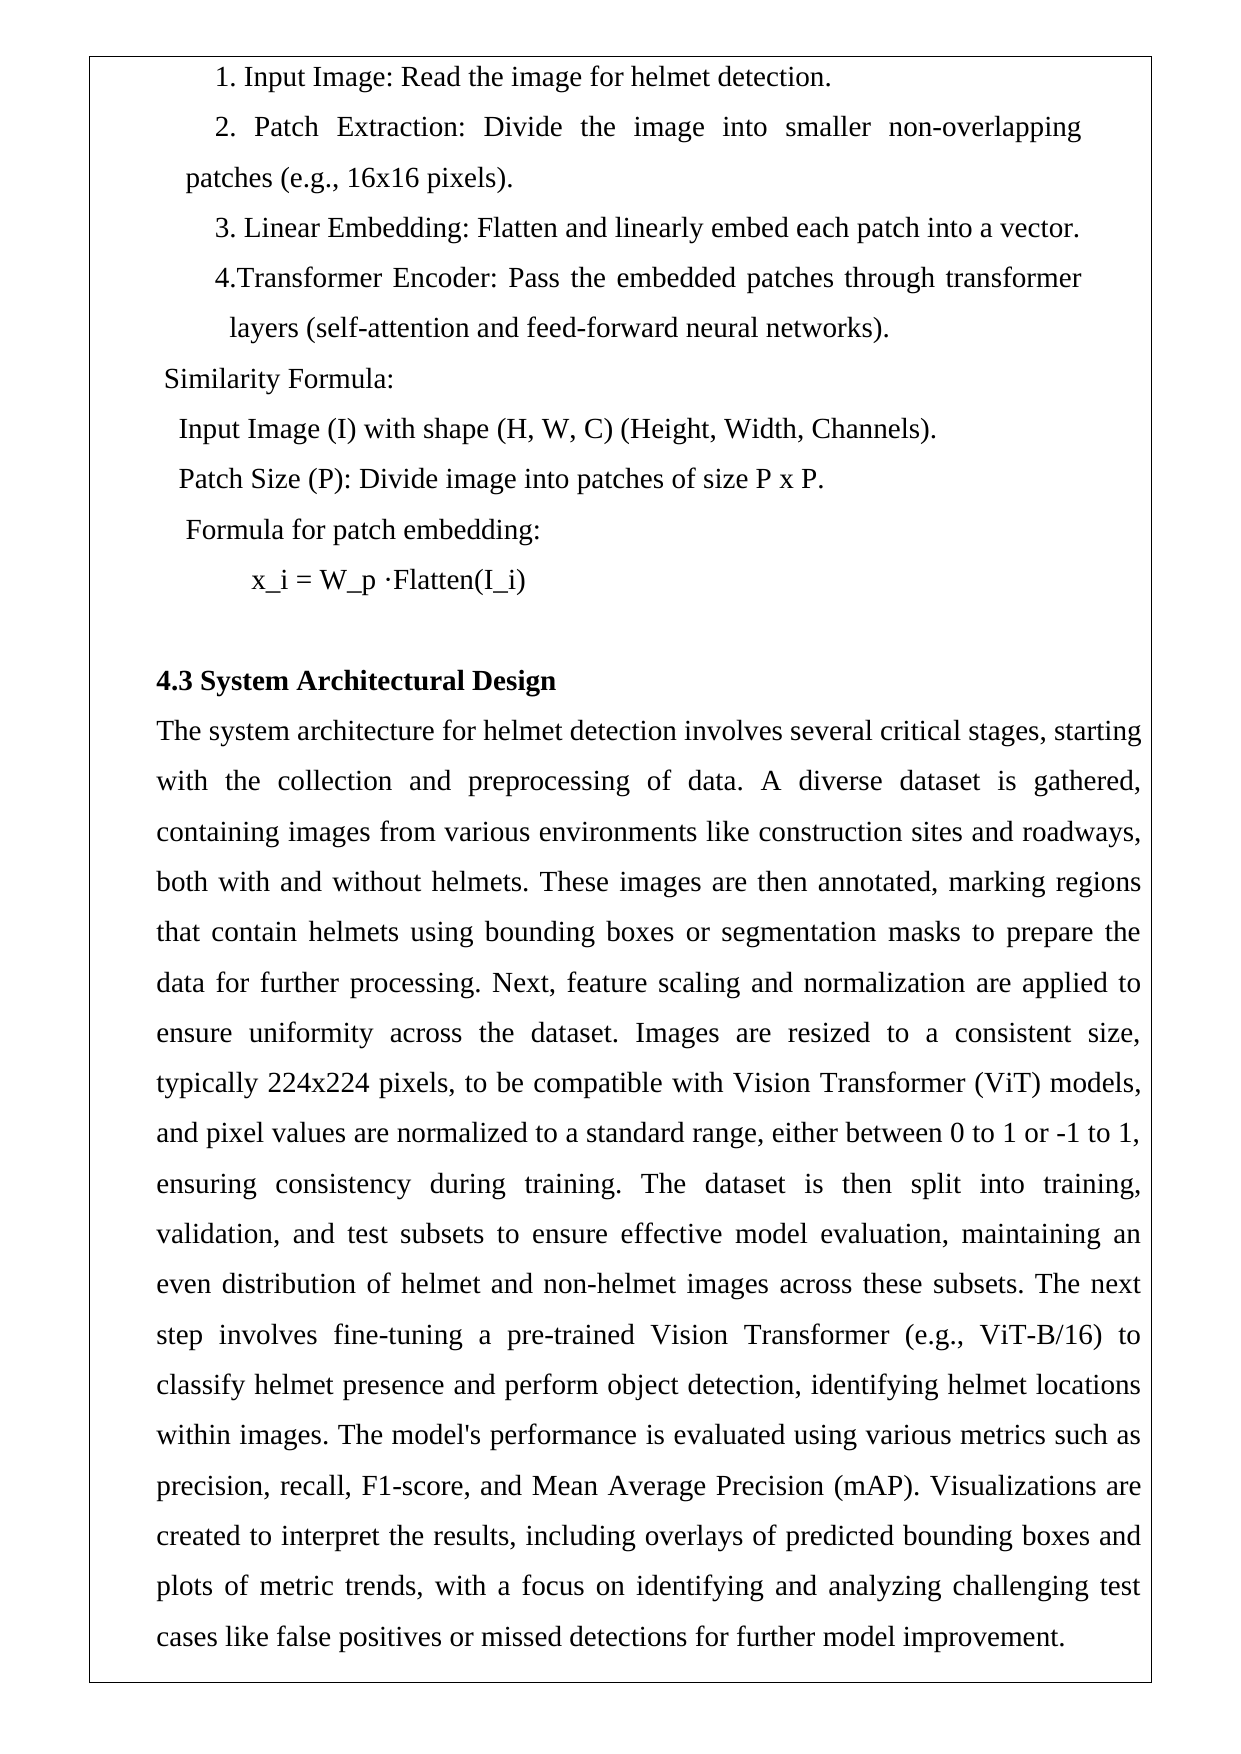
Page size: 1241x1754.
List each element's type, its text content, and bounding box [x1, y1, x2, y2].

text 4.3 System Architectural Design The system architecture for helmet detection involves several critical stages, starting with the collection and preprocessing of data. A diverse dataset is gathered, containing images from various environments like construction sites and roadways, both with and without helmets. These images are then annotated, marking regions that contain helmets using bounding boxes or segmentation masks to prepare the data for further processing. Next, feature scaling and normalization are applied to ensure uniformity across the dataset. Images are resized to a consistent size, typically 224x224 pixels, to be compatible with Vision Transformer (ViT) models, and pixel values are normalized to a standard range, either between 0 to 1 or -1 to 1, ensuring consistency during training. The dataset is then split into training, validation, and test subsets to ensure effective model evaluation, maintaining an even distribution of helmet and non-helmet images across these subsets. The next step involves fine-tuning a pre-trained Vision Transformer (e.g., ViT-B/16) to classify helmet presence and perform object detection, identifying helmet locations within images. The model's performance is evaluated using various metrics such as precision, recall, F1-score, and Mean Average Precision (mAP). Visualizations are created to interpret the results, including overlays of predicted bounding boxes and plots of metric trends, with a focus on identifying and analyzing challenging test cases like false positives or missed detections for further model improvement. [156, 663, 1142, 1652]
text 3. Linear Embedding: Flatten and linearly embed each patch into a vector. [214, 210, 1082, 243]
text 1. Input Image: Read the image for helmet detection. [214, 59, 1082, 93]
text Similarity Formula: [98, 361, 1082, 394]
text Patch Size (P): Divide image into patches of size P x P. [98, 462, 1082, 495]
text 2. Patch Extraction: Divide the image into smaller non-overlapping patches (e.g., 16x16 pixels). [185, 109, 1082, 193]
text 4.Transformer Encoder: Pass the embedded patches through transformer layers (self-attention and feed-forward neural networks). [214, 260, 1082, 344]
text Input Image (I) with shape (H, W, C) (Height, Width, Channels). [98, 411, 1082, 445]
text Formula for patch embedding: [156, 512, 1142, 545]
text x_i = W_p ·Flatten(I_i) [156, 562, 1142, 596]
